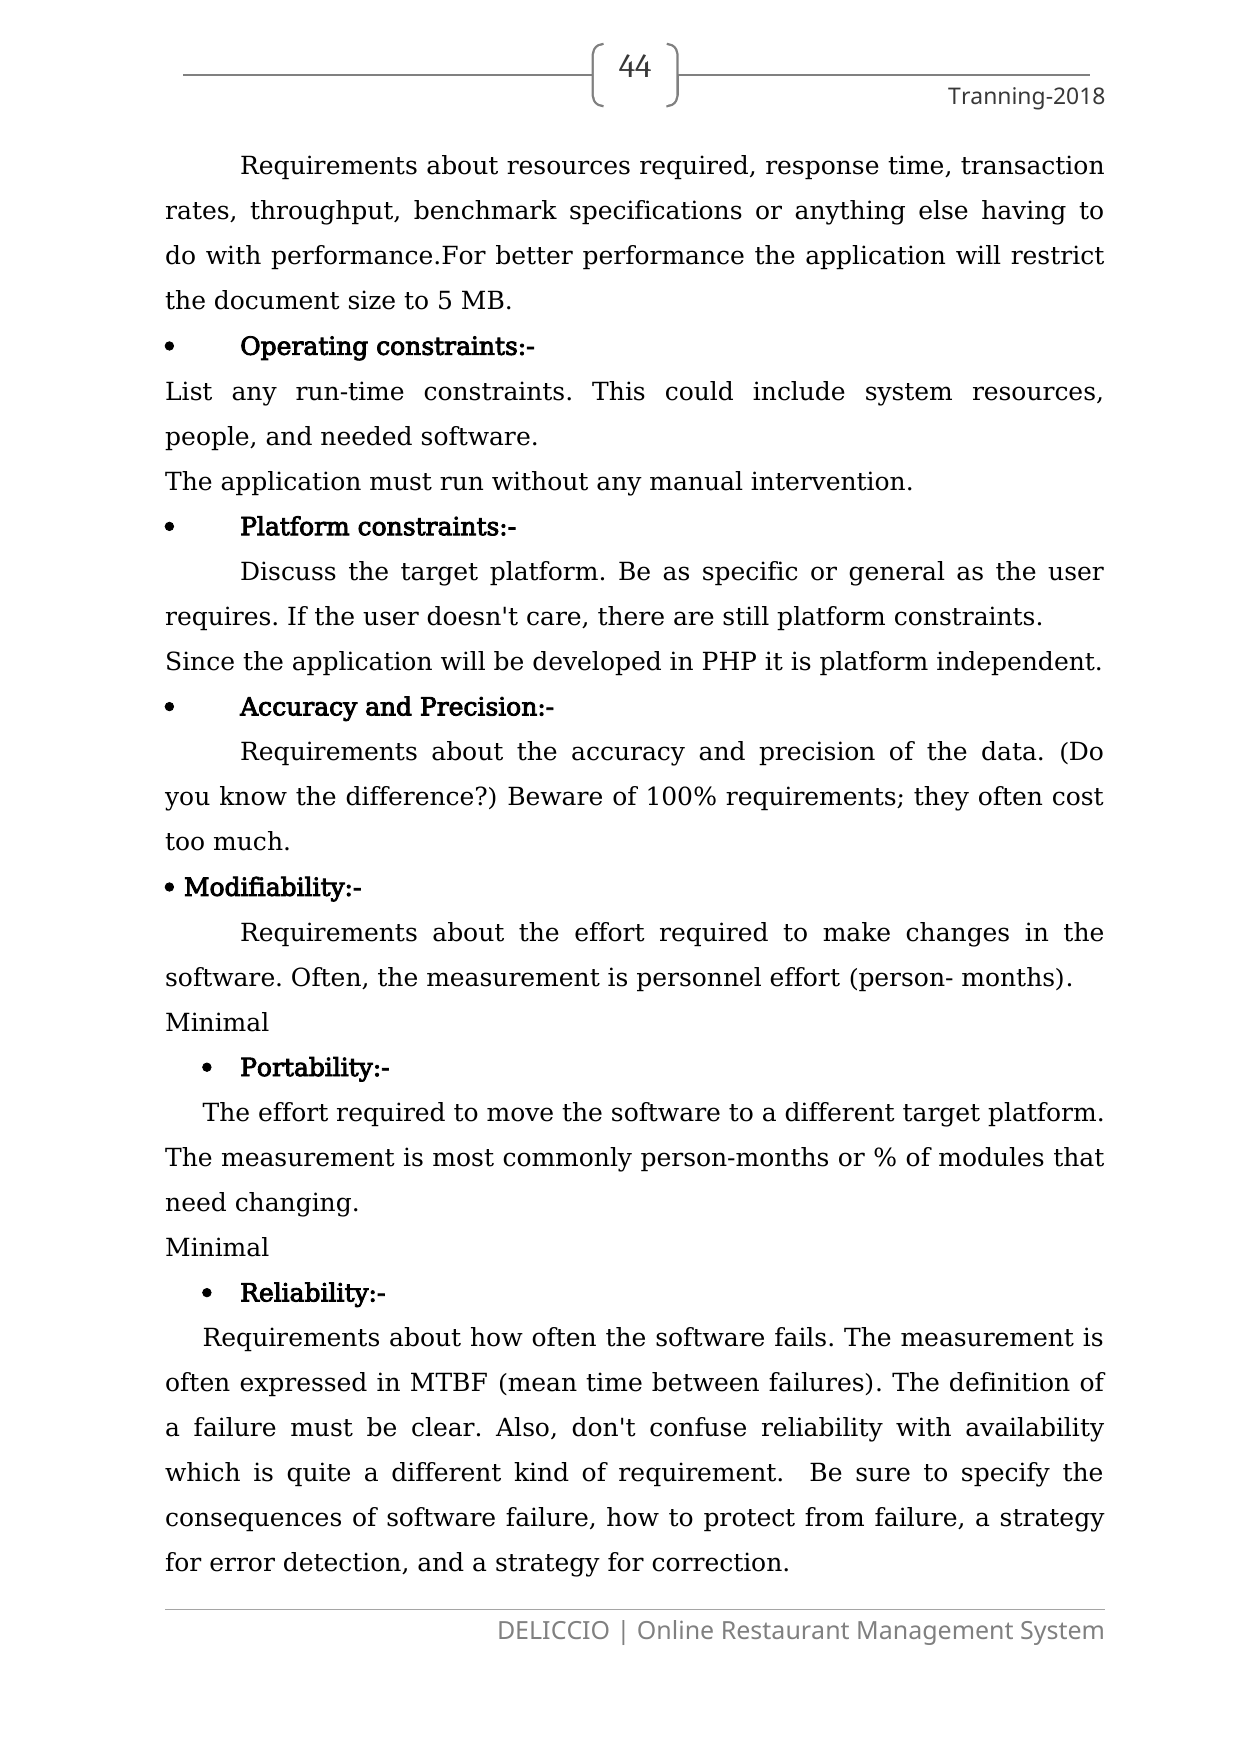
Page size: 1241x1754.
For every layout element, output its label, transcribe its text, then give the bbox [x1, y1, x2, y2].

text Requirements about resources required, response time, transaction rates, throughput, benchmark specifications or anything else having to do with performance.For better performance the application will restrict the document size to 5 MB. [165, 150, 1105, 315]
list Reliability:- [202, 1277, 1105, 1307]
list Platform constraints:- [165, 510, 1105, 541]
text Requirements about how often the software fails. The measurement is often expressed in MTBF (mean time between failures). The definition of a failure must be clear. Also, don't confuse reliability with availability which is quite a different kind of requirement. Be sure to specify the consequences of software failure, how to protect from failure, a strategy for error detection, and a strategy for correction. [165, 1322, 1105, 1577]
text List any run-time constraints. This could include system resources, people, and needed software. [165, 375, 1105, 450]
text Minimal [165, 1006, 1105, 1036]
text The application must run without any manual intervention. [165, 465, 1105, 495]
list Modifiability:- [165, 871, 1105, 901]
list Accuracy and Precision:- [165, 691, 1105, 721]
list Portability:- [202, 1051, 1105, 1081]
text Requirements about the effort required to make changes in the software. Often, the measurement is personnel effort (person- months). [165, 916, 1105, 991]
text Since the application will be developed in PHP it is platform independent. [165, 646, 1105, 676]
text Minimal [165, 1232, 1105, 1262]
text Requirements about the accuracy and precision of the data. (Do you know the difference?) Beware of 100% requirements; they often cost too much. [165, 736, 1105, 856]
text The effort required to move the software to a different target platform. The measurement is most commonly person-months or % of modules that need changing. [165, 1097, 1105, 1217]
text Discuss the target platform. Be as specific or general as the user requires. If the user doesn't care, there are still platform constraints. [165, 556, 1105, 631]
list Operating constraints:- [165, 330, 1105, 360]
